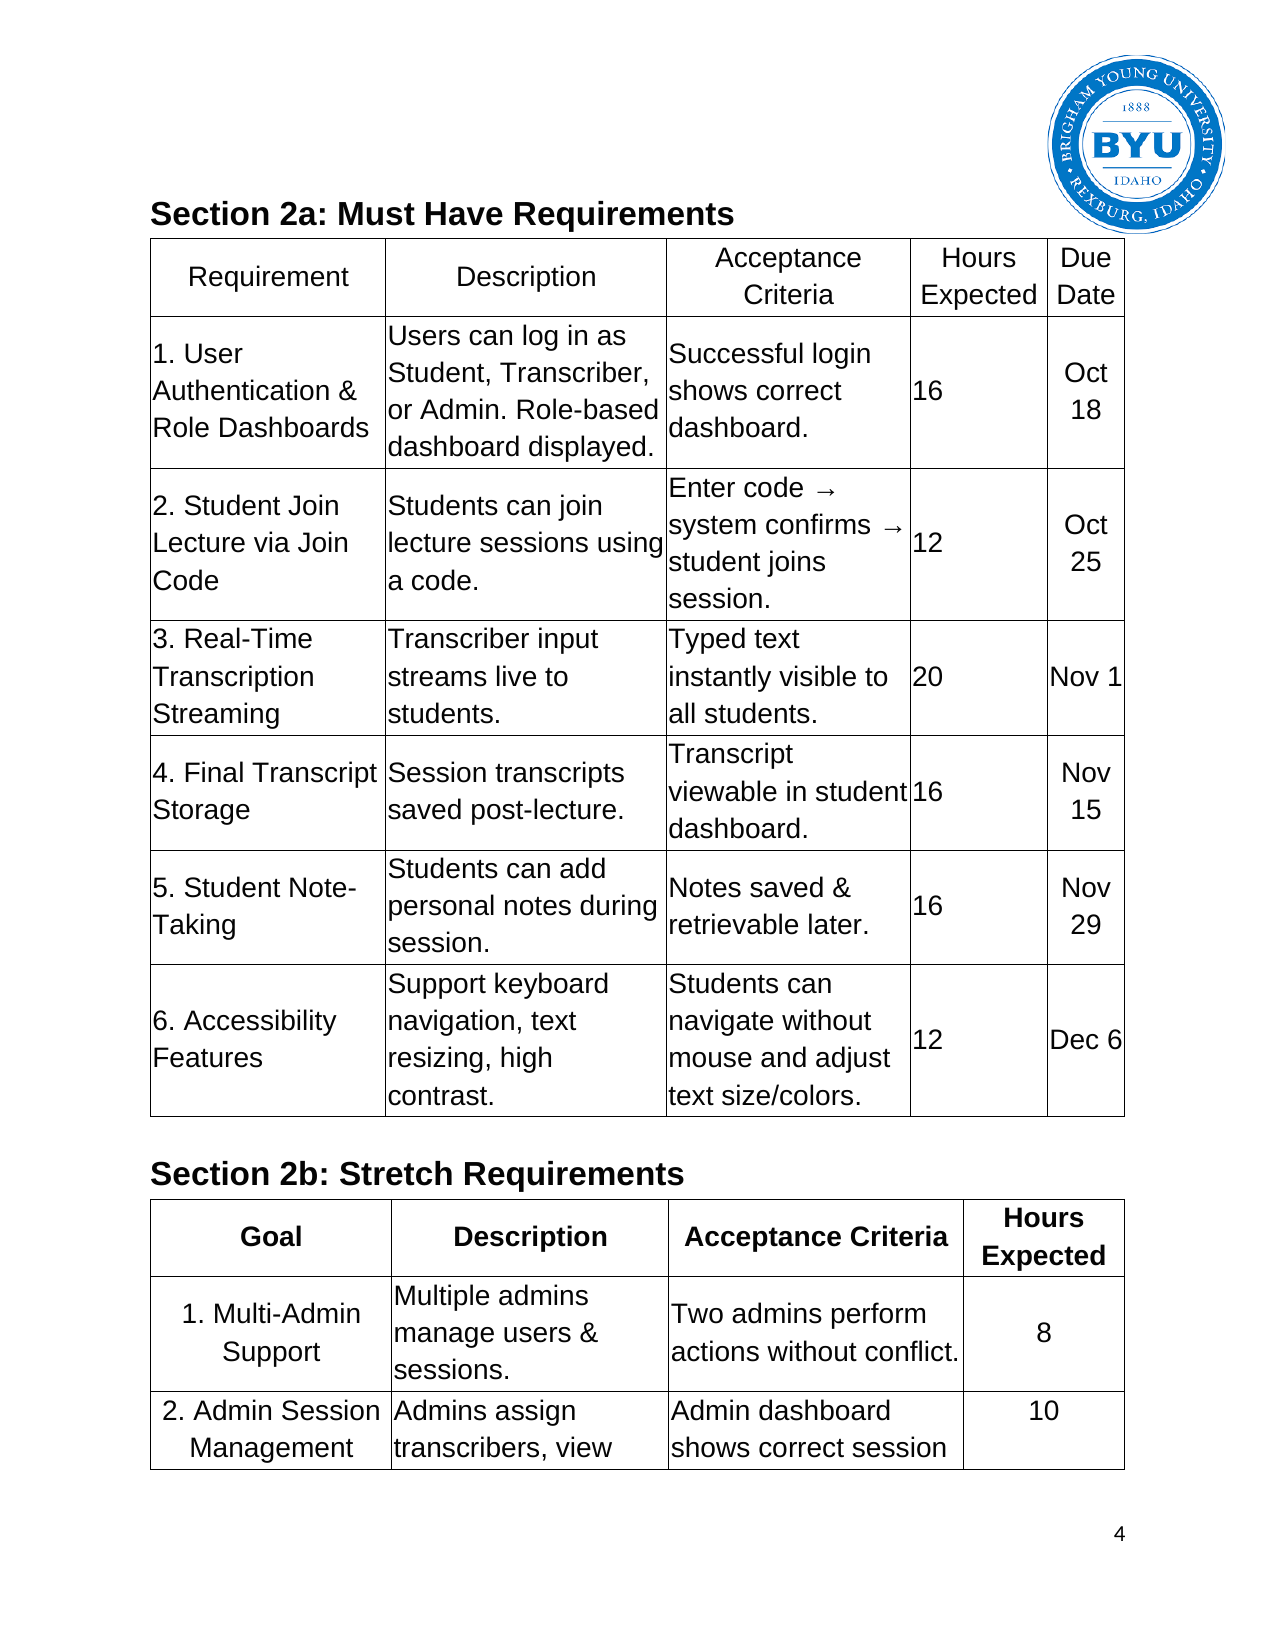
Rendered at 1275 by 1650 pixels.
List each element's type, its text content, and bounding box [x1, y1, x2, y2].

table_cell Dec 6 [1048, 965, 1124, 1116]
table_cell Successful login shows correct dashboard. [667, 317, 910, 468]
table_cell 5. Student Note-Taking [151, 851, 385, 964]
table_cell Nov 29 [1048, 851, 1124, 964]
table_cell 4. Final Transcript Storage [151, 736, 385, 849]
table_cell 2. Admin Session Management [151, 1392, 391, 1469]
table_cell 16 [911, 851, 1047, 964]
table_header Description [386, 239, 666, 316]
table_cell 6. Accessibility Features [151, 965, 385, 1116]
table_header Requirement [151, 239, 385, 316]
table_cell Oct 18 [1048, 317, 1124, 468]
table_cell 16 [911, 317, 1047, 468]
table_cell 10 [964, 1392, 1124, 1469]
picture [1047, 55, 1225, 234]
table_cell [669, 1392, 963, 1469]
text Section 2b: Stretch Requirements [150, 1154, 1125, 1193]
table_header Hours Expected [964, 1200, 1124, 1276]
table_cell 8 [964, 1277, 1124, 1391]
table_cell 2. Student Join Lecture via Join Code [151, 469, 385, 620]
table_cell Nov 15 [1048, 736, 1124, 849]
table_cell 1. Multi-Admin Support [151, 1277, 391, 1391]
table_cell Typed text instantly visible to all students. [667, 621, 910, 735]
table_cell 16 [911, 736, 1047, 849]
table_cell Students can add personal notes during session. [386, 851, 666, 964]
table_cell Notes saved & retrievable later. [667, 851, 910, 964]
table_header Goal [151, 1200, 391, 1276]
table_cell 12 [911, 965, 1047, 1116]
table_cell Support keyboard navigation, text resizing, high contrast. [386, 965, 666, 1116]
table_header Description [392, 1200, 668, 1276]
table_cell 12 [911, 469, 1047, 620]
table_cell 20 [911, 621, 1047, 735]
table_header Due Date [1048, 239, 1124, 316]
table_cell Students can join lecture sessions using a code. [386, 469, 666, 620]
table_cell Users can log in as Student, Transcriber, or Admin. Role-based dashboard displayed. [386, 317, 666, 468]
table_cell Nov 1 [1048, 621, 1124, 735]
table_cell Students can navigate without mouse and adjust text size/colors. [667, 965, 910, 1116]
table_cell 1. User Authentication & Role Dashboards [151, 317, 385, 468]
table_cell 3. Real-Time Transcription Streaming [151, 621, 385, 735]
table_cell Oct 25 [1048, 469, 1124, 620]
table_cell Transcriber input streams live to students. [386, 621, 666, 735]
table_cell Admins assign transcribers, view logs. [392, 1392, 668, 1469]
table_cell Enter code → system confirms → student joins session. [667, 469, 910, 620]
table_cell Transcript viewable in student dashboard. [667, 736, 910, 849]
text Section 2a: Must Have Requirements [150, 194, 1125, 233]
table_cell Multiple admins manage users & sessions. [392, 1277, 668, 1391]
table_header Acceptance Criteria [669, 1200, 963, 1276]
table_cell Session transcripts saved post-lecture. [386, 736, 666, 849]
table_cell Two admins perform actions without conflict. [669, 1277, 963, 1391]
table_header Hours Expected [911, 239, 1047, 316]
table_header Acceptance Criteria [667, 239, 910, 316]
